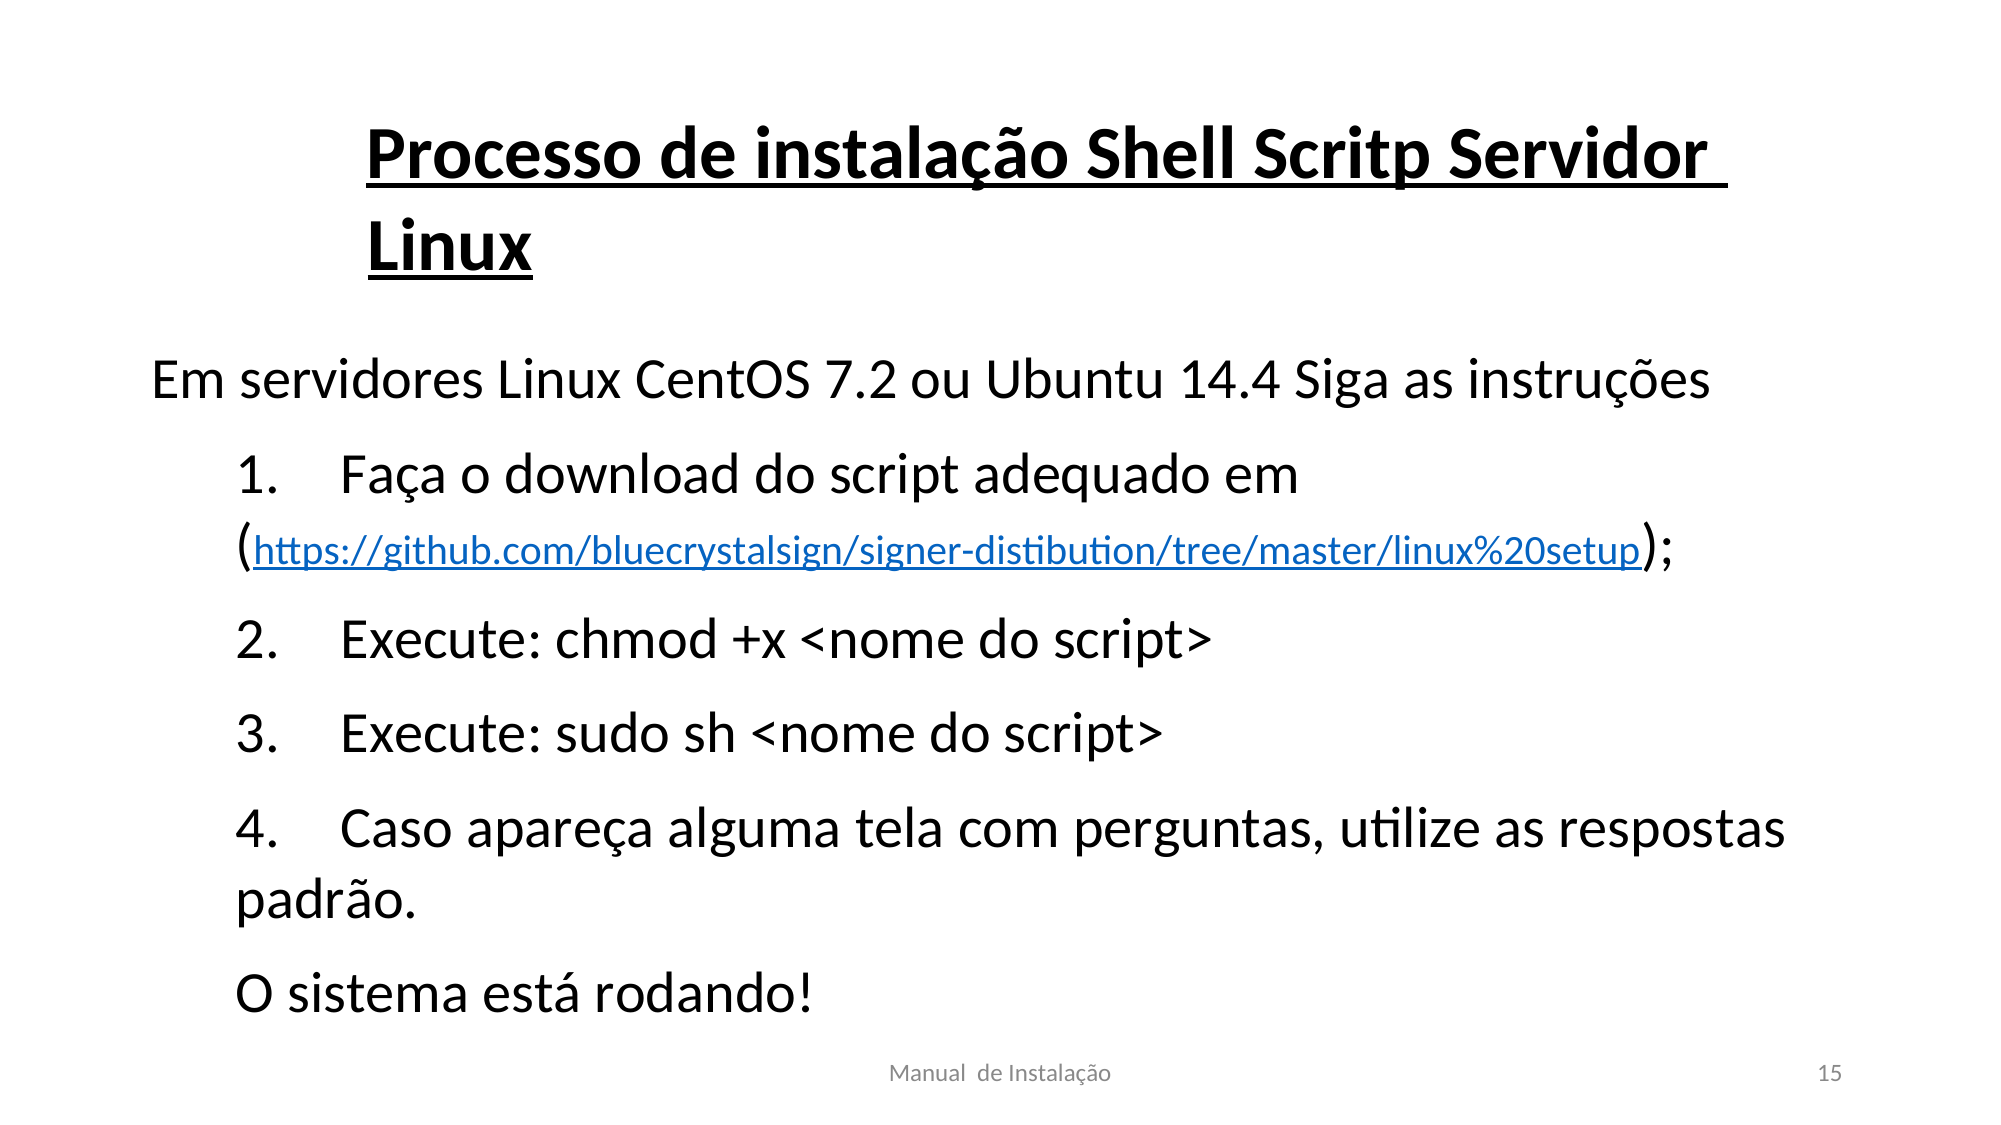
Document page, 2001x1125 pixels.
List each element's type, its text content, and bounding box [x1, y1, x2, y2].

list Execute: chmod +x <nome do script> [235, 602, 1842, 673]
text Em servidores Linux CentOS 7.2 ou Ubuntu 14.4 Siga as instruções [151, 342, 1842, 413]
text O sistema está rodando! [235, 956, 1842, 1027]
subtitle Processo de instalação Shell Scritp Servidor Linux [366, 106, 1842, 289]
list Caso apareça alguma tela com perguntas, utilize as respostas padrão. [235, 791, 1842, 933]
list Faça o download do script adequado em (https://github.com/bluecrystalsign/signer-distibution/tree/master/linux%20setup); [235, 436, 1842, 579]
list Execute: sudo sh <nome do script> [235, 696, 1842, 767]
